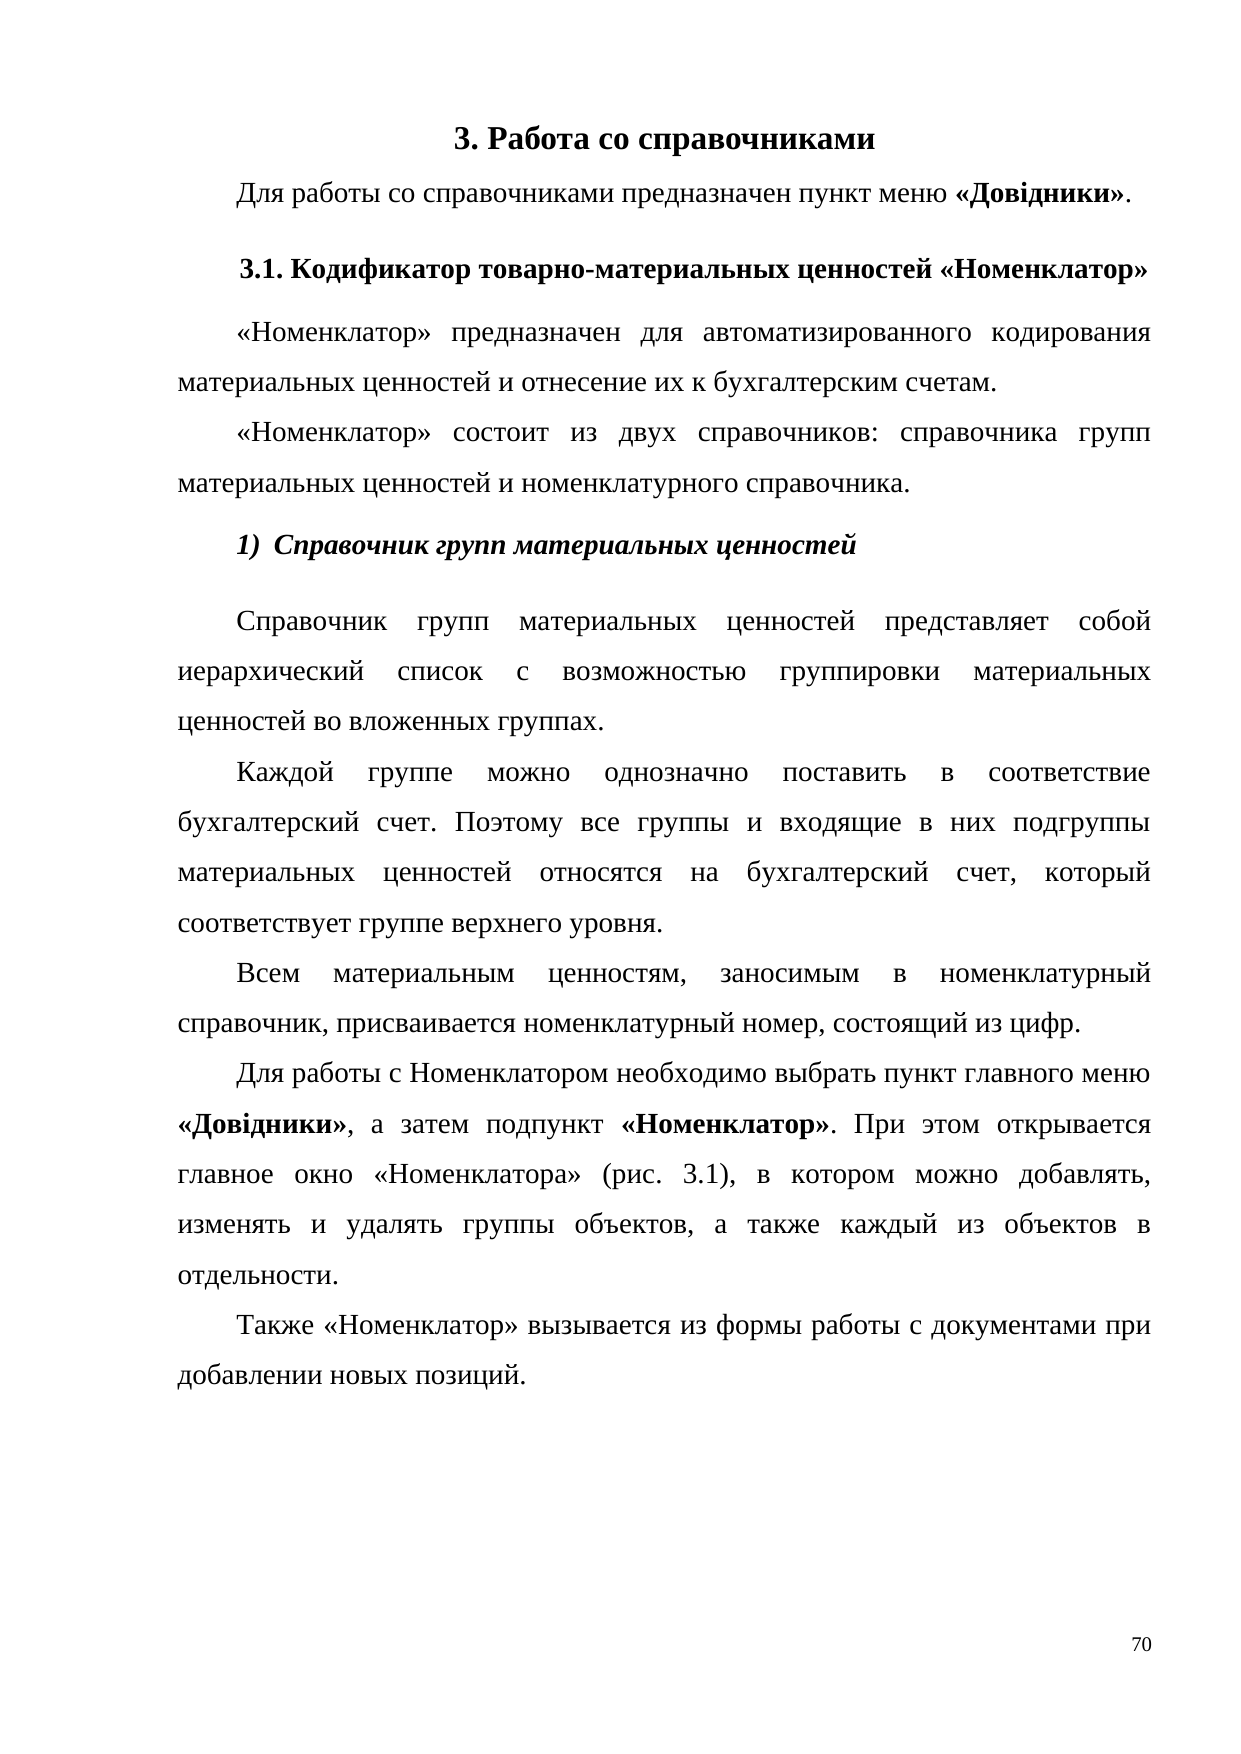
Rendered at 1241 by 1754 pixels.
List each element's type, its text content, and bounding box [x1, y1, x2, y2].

text Для работы с Номенклатором необходимо выбрать пункт главного меню «Довідники», а затем подпункт «Номенклатор». При этом открывается главное окно «Номенклатора» (рис. 3.1), в котором можно добавлять, изменять и удалять группы объектов, а также каждый из объектов в отдельности. [177, 1056, 1152, 1290]
text «Номенклатор» предназначен для автоматизированного кодирования материальных ценностей и отнесение их к бухгалтерским счетам. [177, 314, 1152, 398]
text Каждой группе можно однозначно поставить в соответствие бухгалтерский счет. Поэтому все группы и входящие в них подгруппы материальных ценностей относятся на бухгалтерский счет, который соответствует группе верхнего уровня. [177, 754, 1152, 938]
text Также «Номенклатор» вызывается из формы работы с документами при добавлении новых позиций. [177, 1307, 1152, 1391]
text Справочник групп материальных ценностей представляет собой иерархический список с возможностью группировки материальных ценностей во вложенных группах. [177, 603, 1152, 737]
subtitle 3. Работа со справочниками [177, 118, 1152, 156]
text Всем материальным ценностям, заносимым в номенклатурный справочник, присваивается номенклатурный номер, состоящий из цифр. [177, 955, 1152, 1039]
text Для работы со справочниками предназначен пункт меню «Довідники». [177, 176, 1152, 209]
subtitle 3.1. Кодификатор товарно-материальных ценностей «Номенклатор» [236, 251, 1152, 284]
subtitle Справочник групп материальных ценностей [236, 527, 1152, 561]
text «Номенклатор» состоит из двух справочников: справочника групп материальных ценностей и номенклатурного справочника. [177, 414, 1152, 498]
